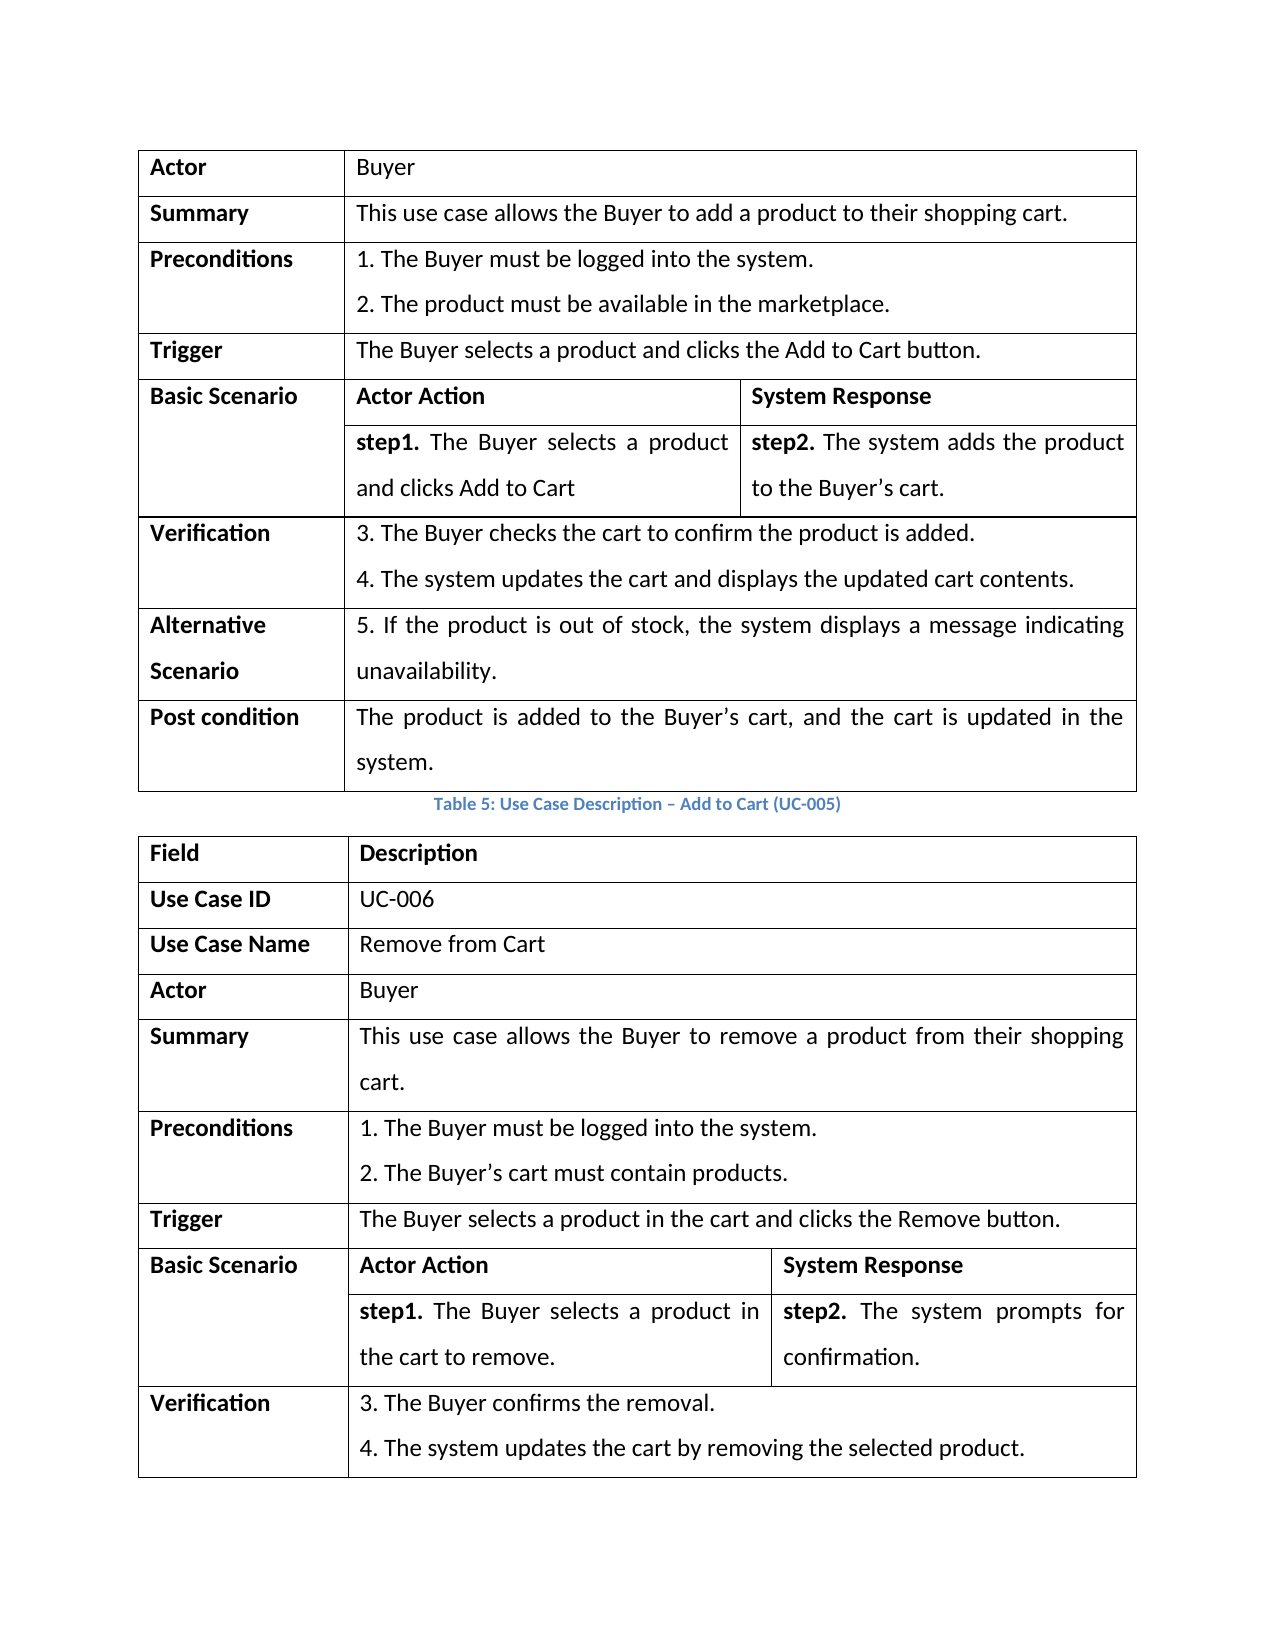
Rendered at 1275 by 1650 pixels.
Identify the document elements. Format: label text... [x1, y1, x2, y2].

table_cell Post condition [139, 701, 344, 791]
table_cell Basic Scenario [139, 1249, 348, 1386]
table_cell Trigger [139, 1204, 348, 1248]
table_cell Summary [139, 197, 344, 242]
table_cell Trigger [139, 334, 344, 379]
table_header Field [139, 837, 348, 882]
table_cell Alternative Scenario [139, 609, 344, 699]
table_cell Verification [139, 518, 344, 608]
table_cell Remove from Cart [349, 929, 1136, 973]
table_cell Verification [139, 1387, 348, 1477]
table_header Description [349, 837, 1136, 882]
table_cell step1. The Buyer selects a product in the cart to remove. [349, 1295, 771, 1386]
table_cell step2. The system prompts for confirmation. [772, 1295, 1136, 1386]
table_cell UC-006 [349, 883, 1136, 928]
table_cell Actor [139, 151, 344, 196]
table_cell Actor Action [345, 380, 740, 425]
table_cell The product is added to the Buyer’s cart, and the cart is updated in the system. [345, 701, 1136, 791]
table_cell Buyer [349, 975, 1136, 1019]
table_cell 3. The Buyer confirms the removal. 4. The system updates the cart by removing the selected product. [349, 1387, 1136, 1477]
table_cell Preconditions [139, 243, 344, 333]
table_cell The Buyer selects a product and clicks the Add to Cart button. [345, 334, 1136, 379]
table_cell 5. If the product is out of stock, the system displays a message indicating unavailability. [345, 609, 1136, 699]
table_cell The Buyer selects a product in the cart and clicks the Remove button. [349, 1204, 1136, 1248]
table_cell Buyer [345, 151, 1136, 196]
table_cell This use case allows the Buyer to add a product to their shopping cart. [345, 197, 1136, 242]
table_cell Actor [139, 975, 348, 1019]
table_cell step2. The system adds the product to the Buyer’s cart. [741, 426, 1136, 516]
table_cell Use Case ID [139, 883, 348, 928]
table_cell step1. The Buyer selects a product and clicks Add to Cart [345, 426, 740, 516]
table_cell 1. The Buyer must be logged into the system. 2. The Buyer’s cart must contain products. [349, 1112, 1136, 1202]
table_cell System Response [741, 380, 1136, 425]
table_cell System Response [772, 1249, 1136, 1294]
table_cell This use case allows the Buyer to remove a product from their shopping cart. [349, 1020, 1136, 1111]
table_cell Preconditions [139, 1112, 348, 1202]
table_cell Basic Scenario [139, 380, 344, 516]
table_cell 1. The Buyer must be logged into the system. 2. The product must be available in the marketplace. [345, 243, 1136, 333]
table_cell Summary [139, 1020, 348, 1111]
table_cell 3. The Buyer checks the cart to confirm the product is added. 4. The system updates the cart and displays the updated cart contents. [345, 518, 1136, 608]
table_cell Actor Action [349, 1249, 771, 1294]
table_cell Use Case Name [139, 929, 348, 973]
